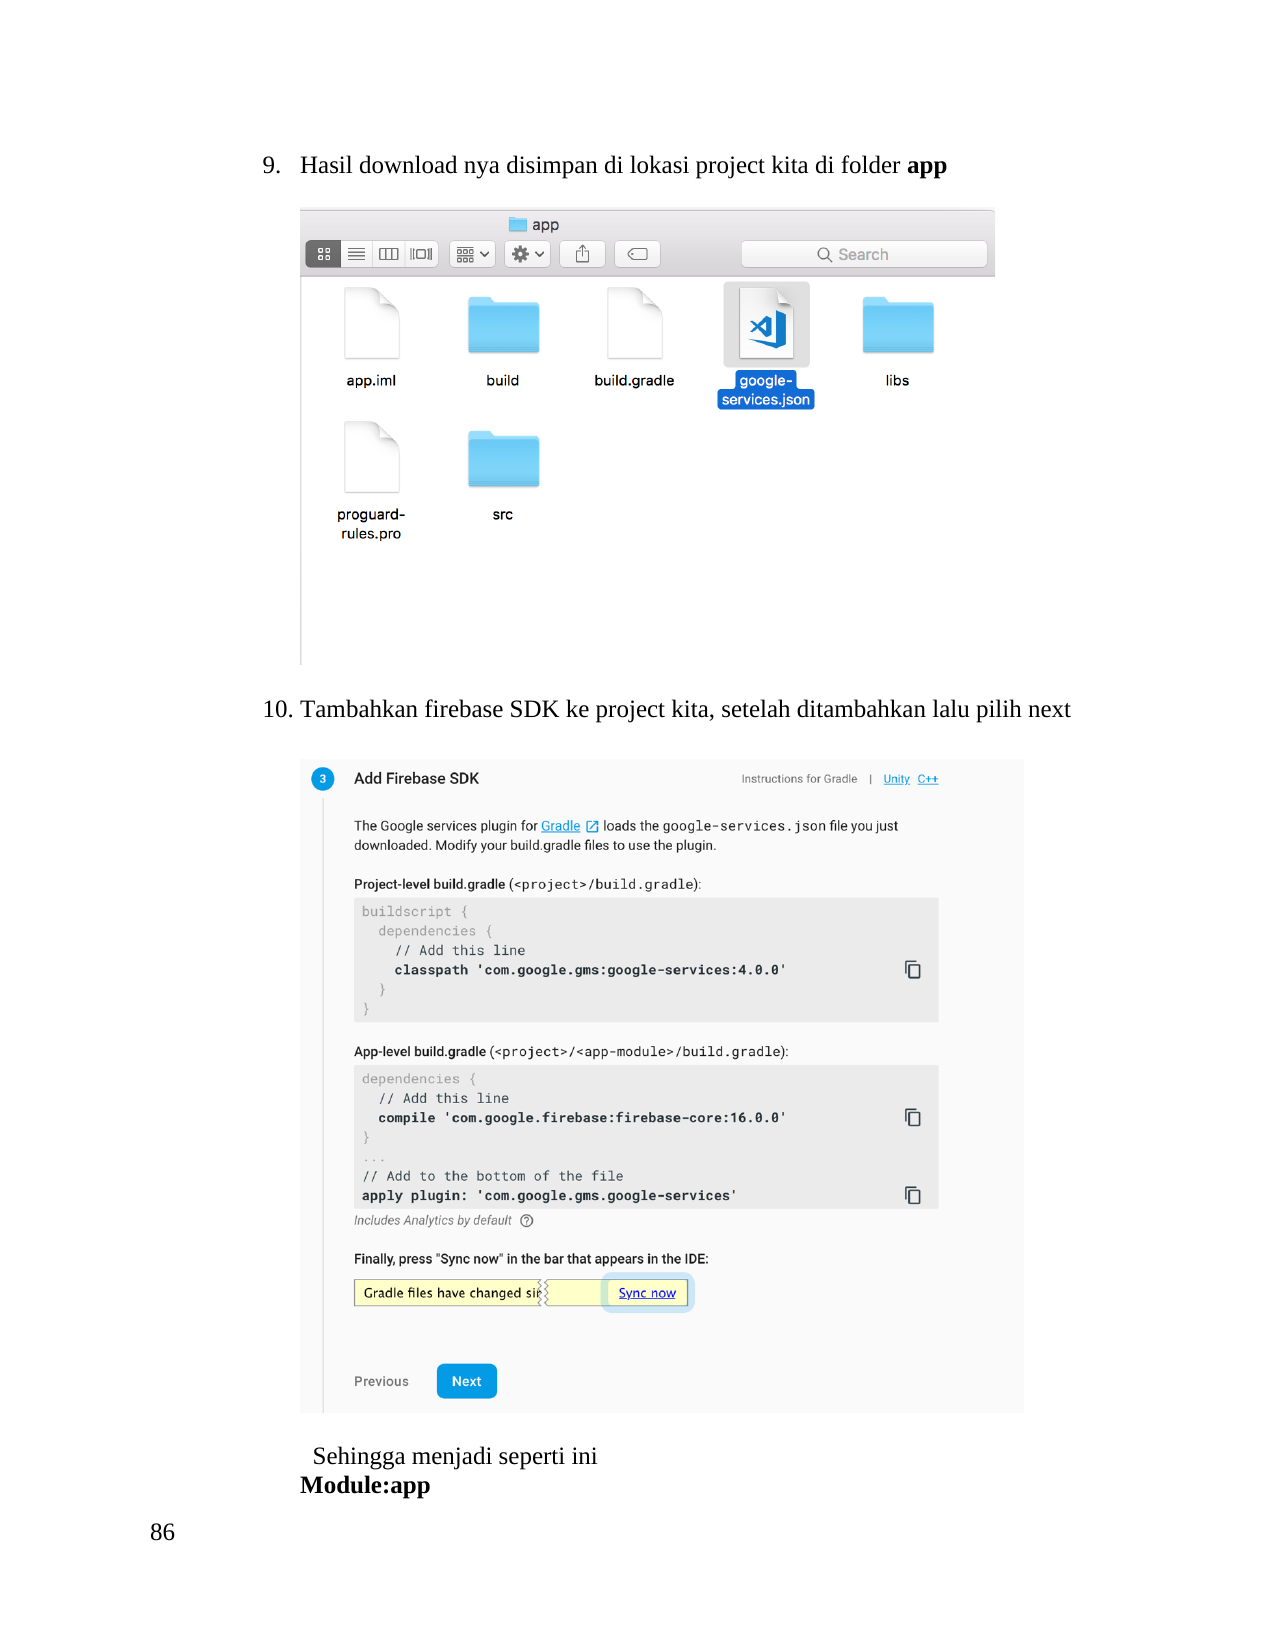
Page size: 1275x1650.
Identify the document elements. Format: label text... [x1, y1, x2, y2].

list Hasil download nya disimpan di lokasi project kita di folder app [262, 150, 1125, 179]
list Tambahkan firebase SDK ke project kita, setelah ditambahkan lalu pilih next [262, 694, 1125, 722]
text Sehingga menjadi seperti ini [300, 1441, 1125, 1470]
text Module:app [300, 1470, 1125, 1499]
picture [300, 207, 996, 665]
picture [300, 759, 1025, 1413]
